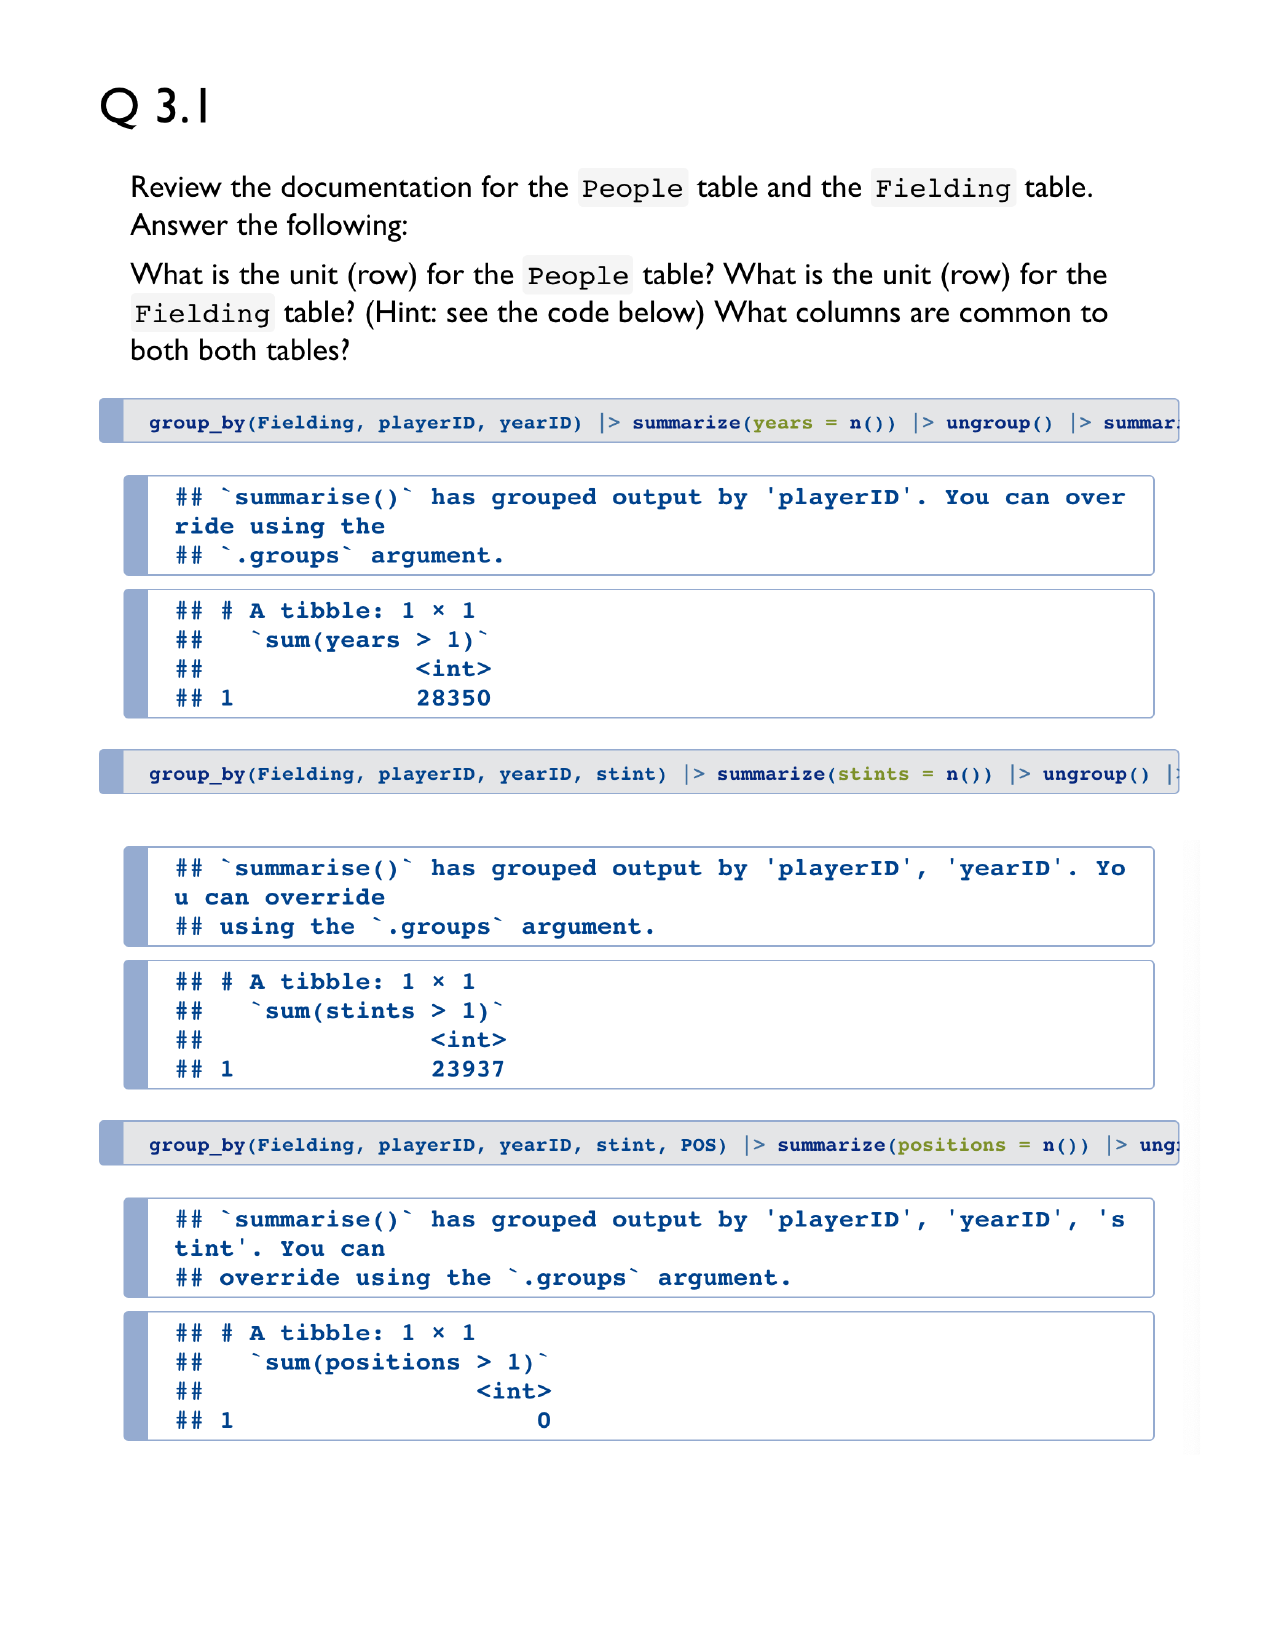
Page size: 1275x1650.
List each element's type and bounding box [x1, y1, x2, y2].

picture [75, 840, 1200, 1455]
picture [75, 75, 1200, 810]
